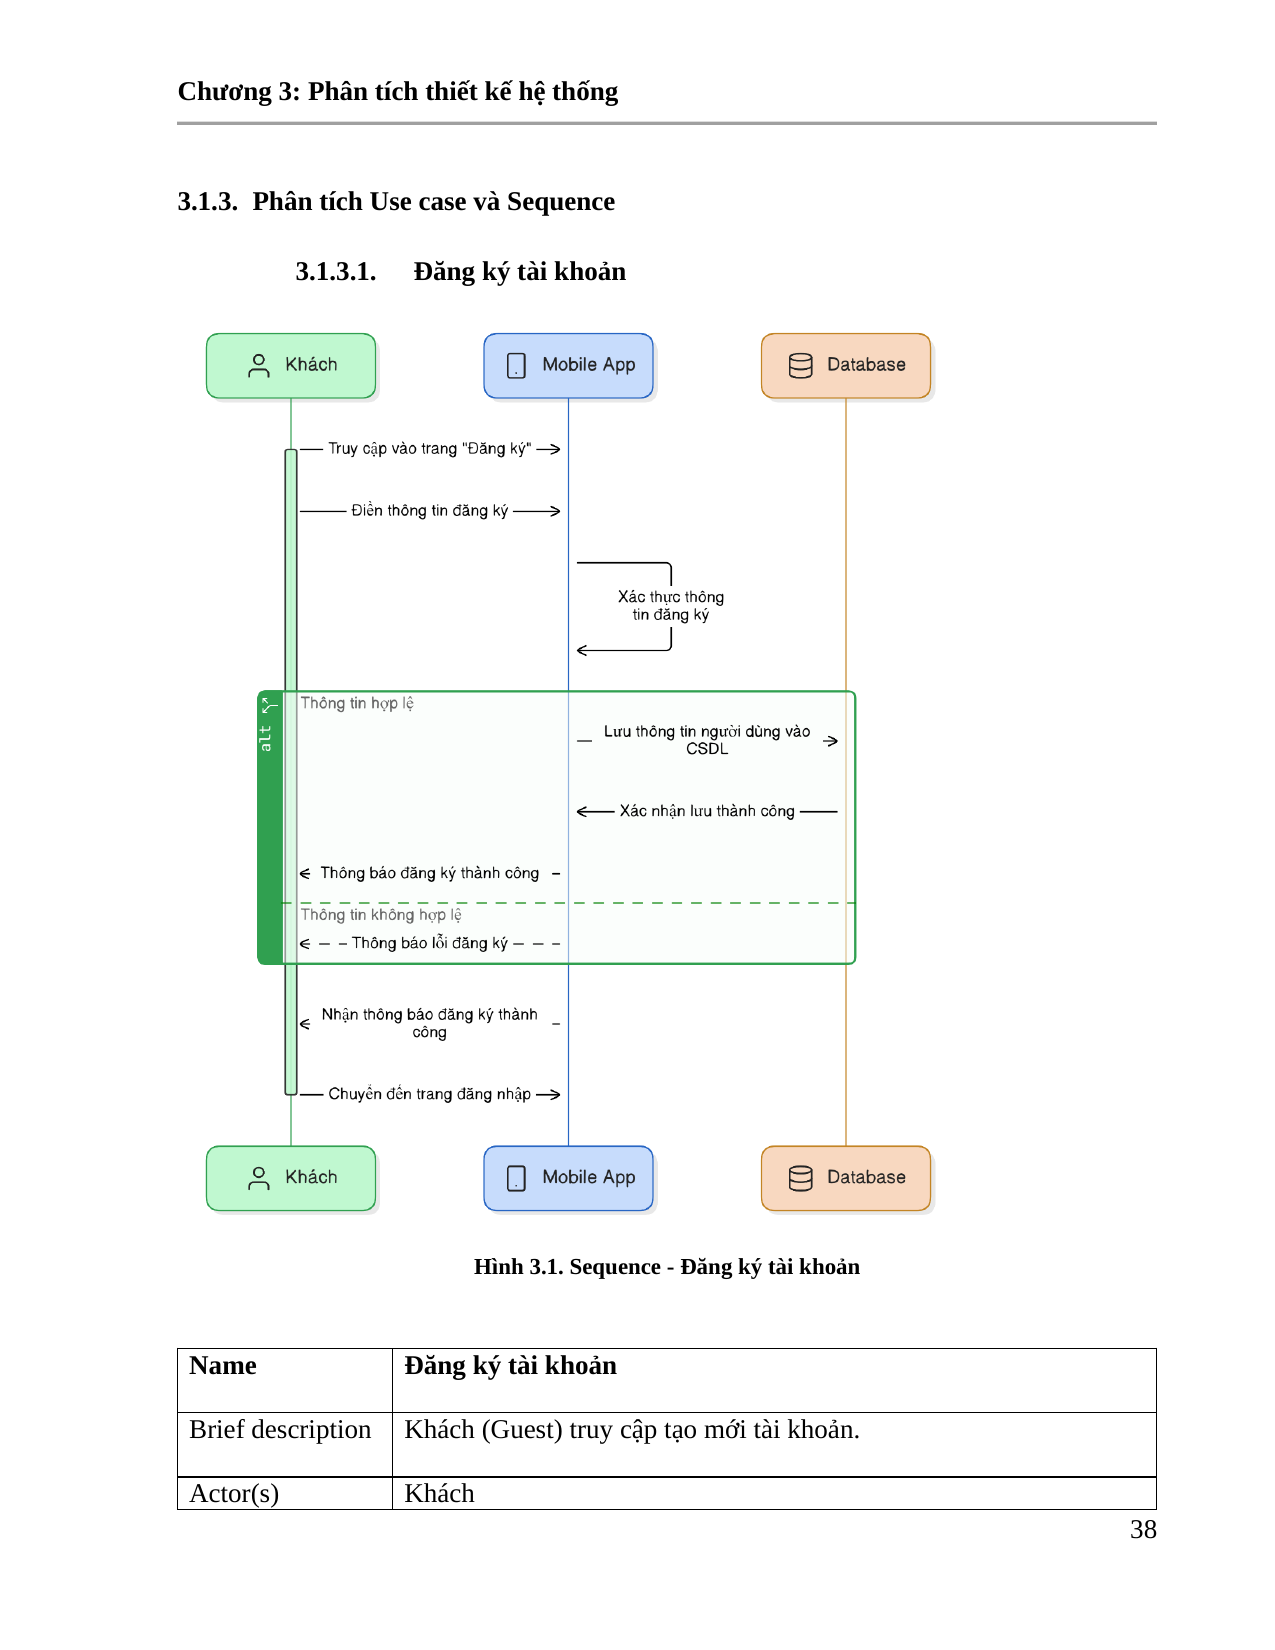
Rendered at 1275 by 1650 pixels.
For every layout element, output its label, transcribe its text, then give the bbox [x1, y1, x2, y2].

table_cell Khách (Guest) truy cập tạo mới tài khoản. [393, 1413, 1156, 1476]
text Hình 3.1. Sequence - Đăng ký tài khoản [177, 1253, 1157, 1280]
subtitle Phân tích Use case và Sequence [177, 185, 1157, 216]
picture [177, 305, 942, 1222]
table_header Name [178, 1349, 392, 1412]
table_header Đăng ký tài khoản [393, 1349, 1156, 1412]
table_cell Brief description [178, 1413, 392, 1476]
table_cell Actor(s) [178, 1478, 392, 1509]
table_cell Khách [393, 1478, 1156, 1509]
subtitle Đăng ký tài khoản [295, 254, 1157, 286]
